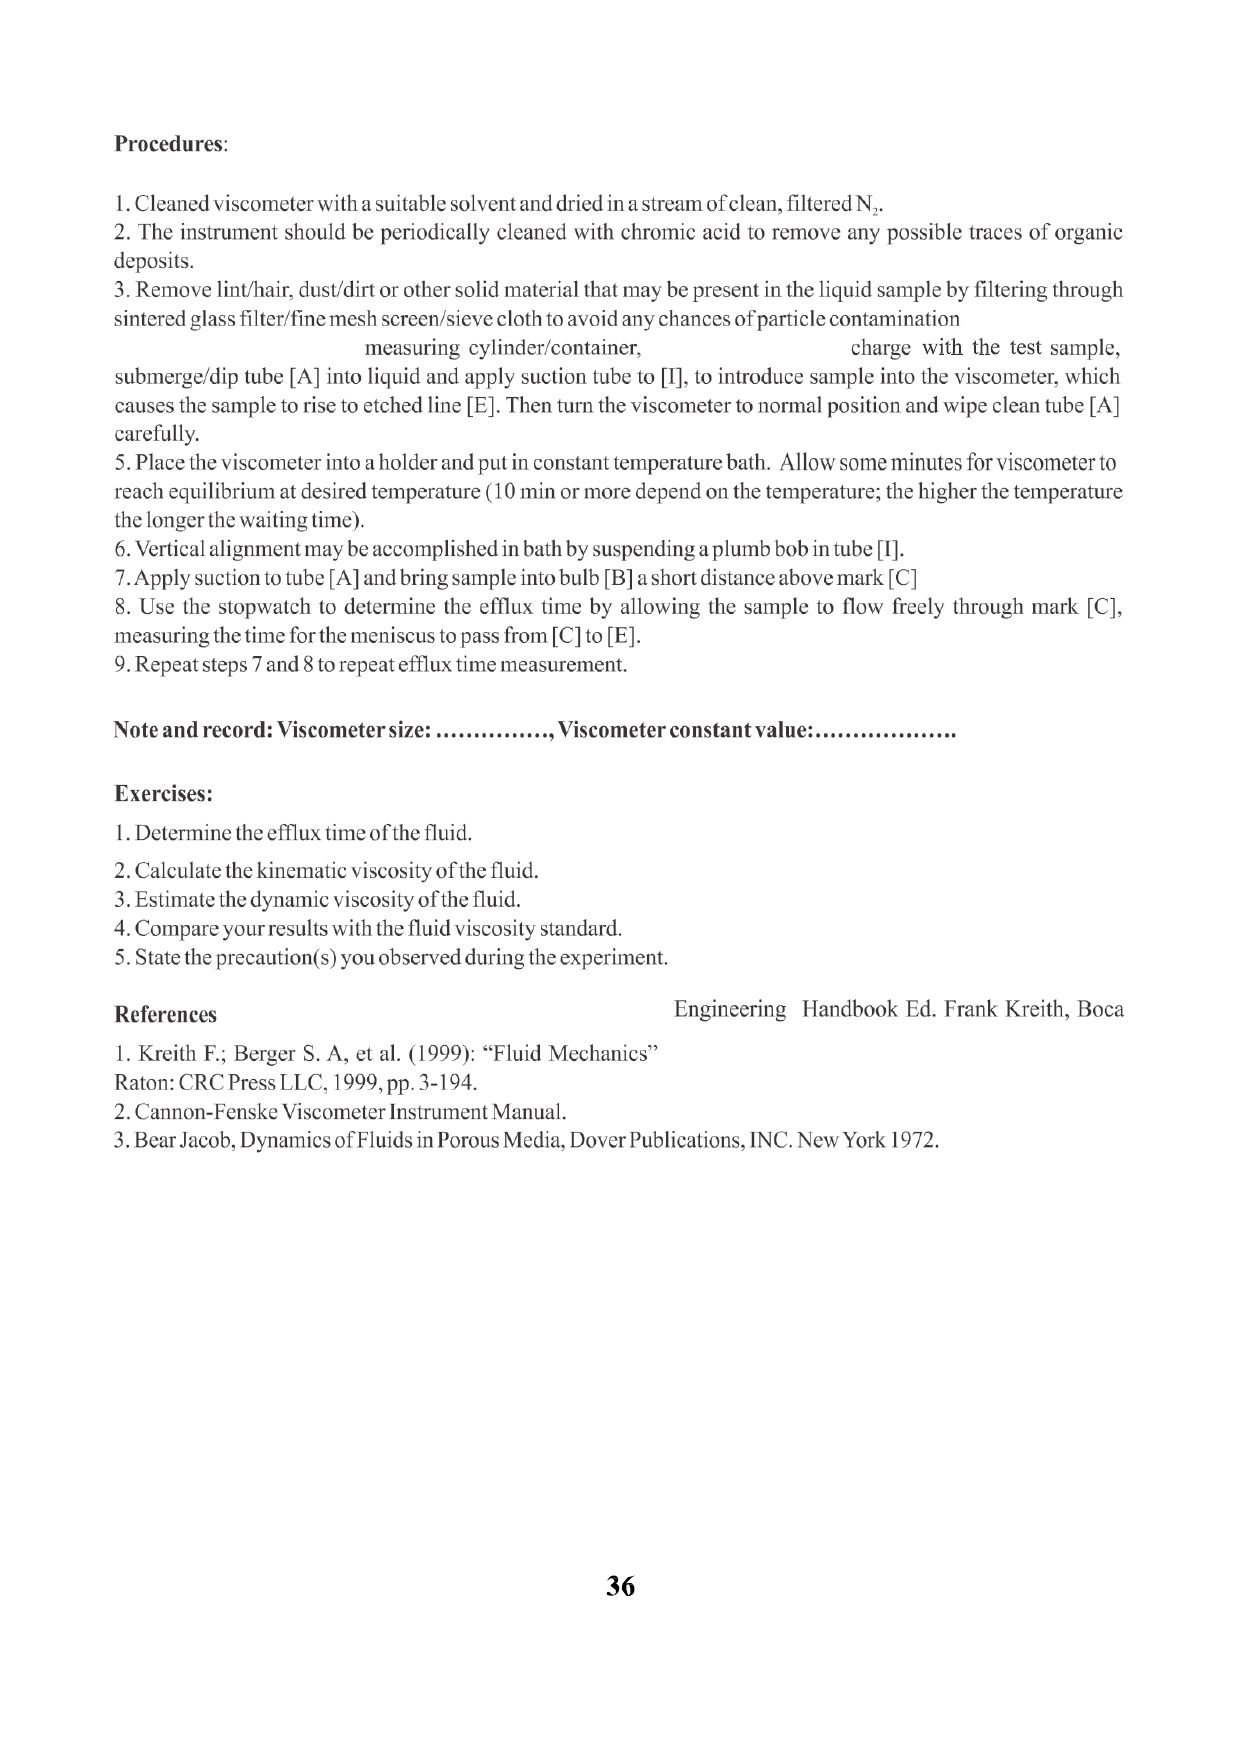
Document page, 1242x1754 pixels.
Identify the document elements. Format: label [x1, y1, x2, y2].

picture [115, 822, 472, 841]
picture [115, 193, 883, 216]
picture [113, 783, 212, 802]
picture [802, 998, 1124, 1021]
picture [112, 719, 956, 742]
picture [113, 860, 668, 970]
picture [113, 221, 1123, 245]
picture [113, 1004, 220, 1023]
picture [113, 250, 1124, 418]
picture [113, 134, 229, 152]
picture [673, 998, 788, 1022]
picture [113, 1129, 939, 1153]
picture [113, 1043, 658, 1120]
picture [113, 423, 1123, 504]
picture [113, 509, 1122, 677]
